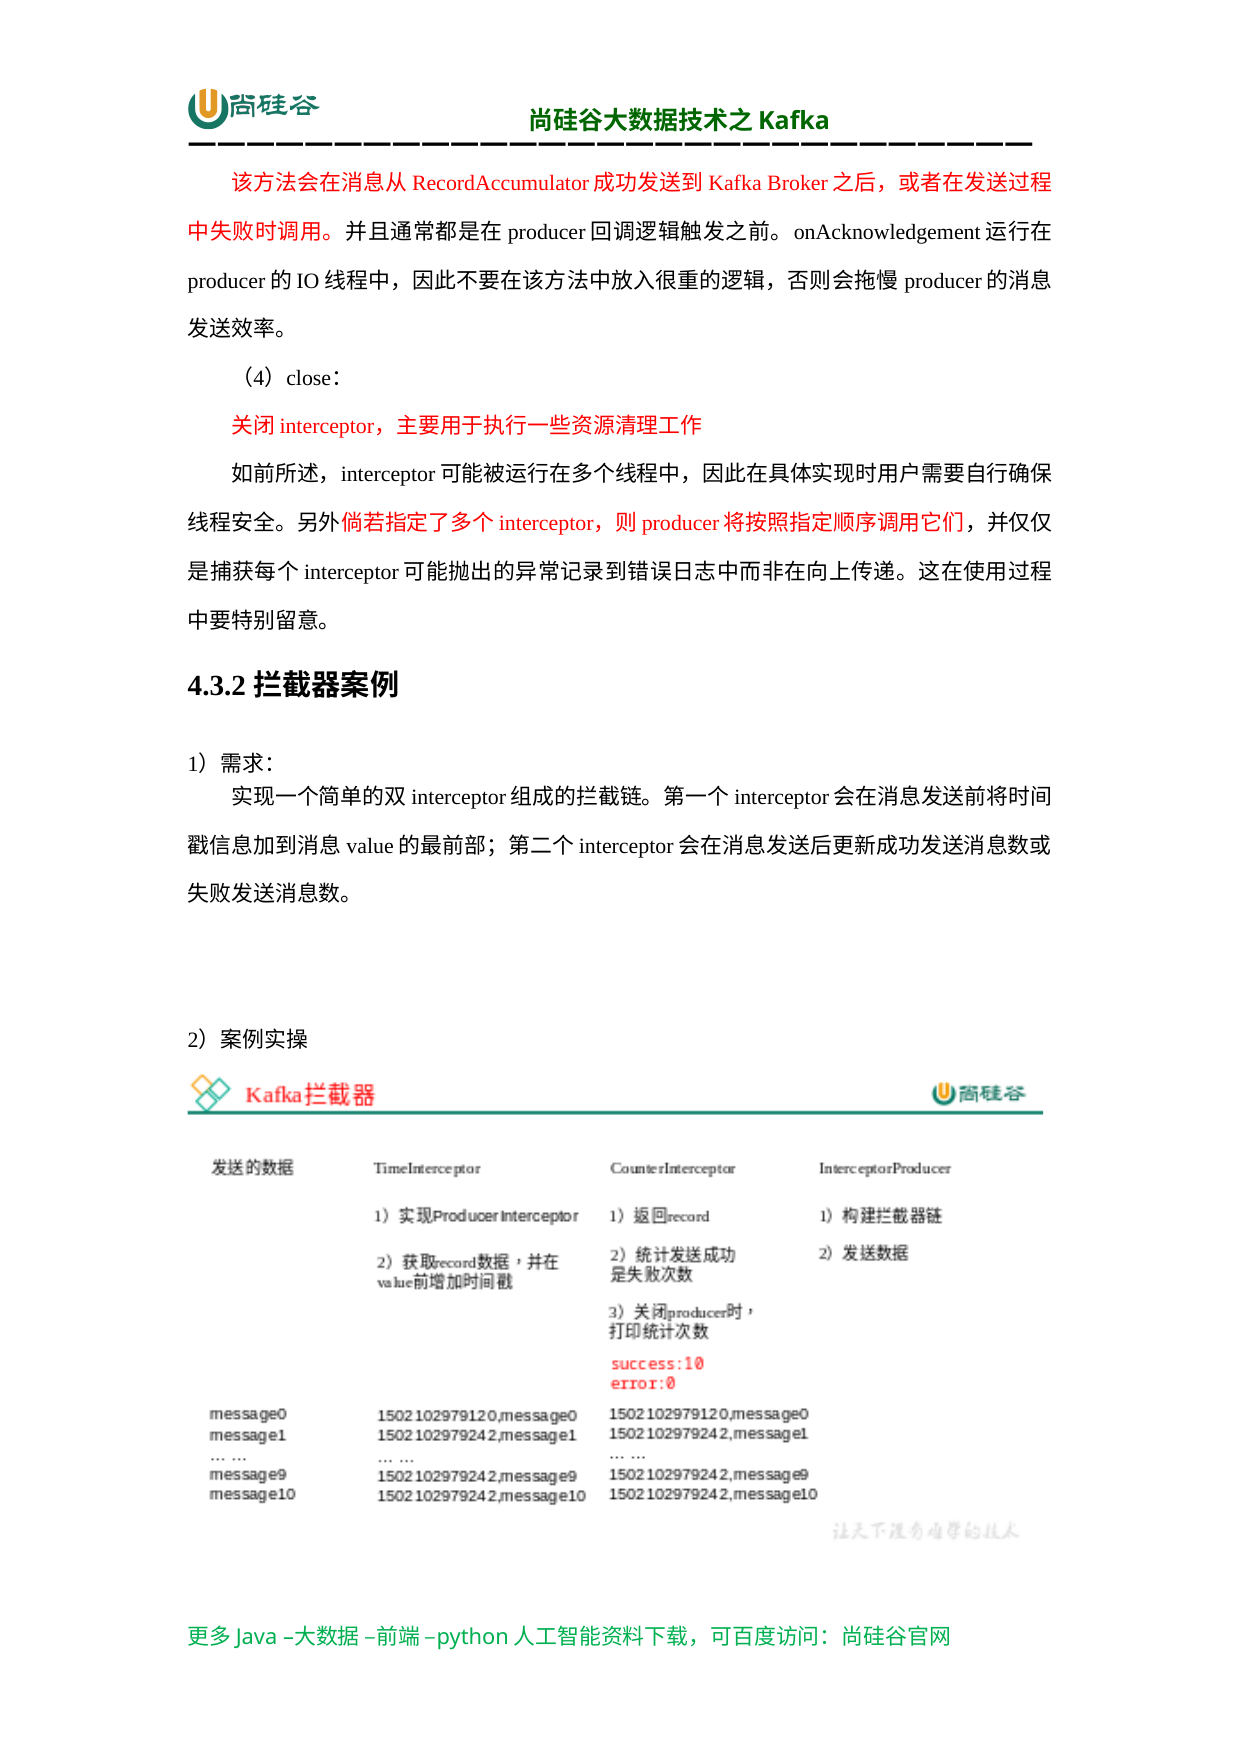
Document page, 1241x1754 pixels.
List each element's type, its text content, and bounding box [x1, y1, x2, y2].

text 关闭interceptor，主要用于执行一些资源清理工作 [187, 408, 1053, 440]
text 1）需求： [187, 746, 1053, 778]
text 实现一个简单的双interceptor组成的拦截链。第一个interceptor会在消息发送前将时间戳信息加到消息value的最前部；第二个interceptor会在消息发送后更新成功发送消息数或失败发送消息数。 [187, 778, 1053, 908]
text （4）close： [187, 359, 1053, 392]
text 该方法会在消息从RecordAccumulator成功发送到Kafka Broker之后，或者在发送过程中失败时调用。并且通常都是在producer回调逻辑触发之前。onAcknowledgement运行在producer的IO线程中，因此不要在该方法中放入很重的逻辑，否则会拖慢producer的消息发送效率。 [187, 165, 1053, 343]
text 如前所述，interceptor可能被运行在多个线程中，因此在具体实现时用户需要自行确保线程安全。另外倘若指定了多个interceptor，则producer将按照指定顺序调用它们，并仅仅是捕获每个interceptor可能抛出的异常记录到错误日志中而非在向上传递。这在使用过程中要特别留意。 [187, 456, 1053, 635]
subtitle 4.3.2 拦截器案例 [187, 651, 1053, 716]
text 2）案例实操 [187, 1022, 1053, 1054]
